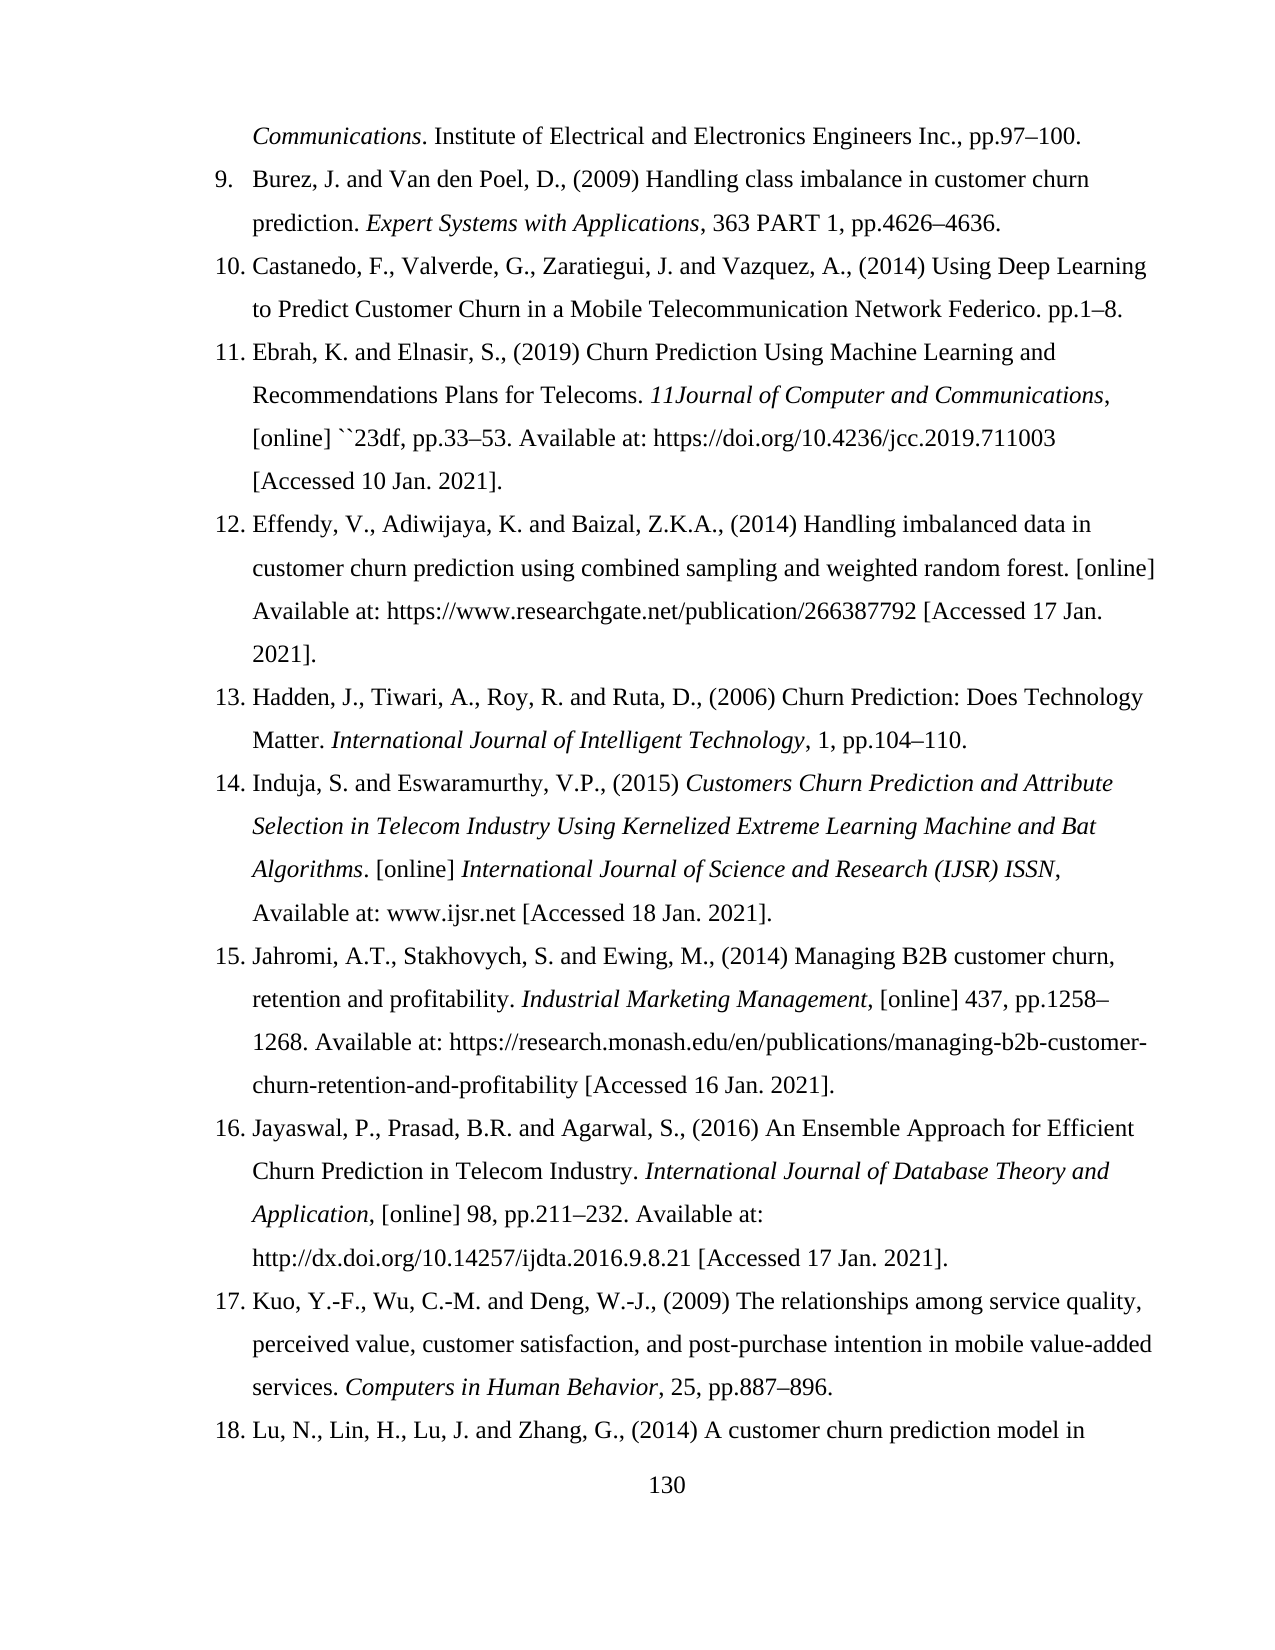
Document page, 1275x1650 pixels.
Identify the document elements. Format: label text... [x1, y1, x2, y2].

list Castanedo, F., Valverde, G., Zaratiegui, J. and Vazquez, A., (2014) Using Deep Learning to Predict Customer Churn in a Mobile Telecommunication Network Federico. pp.1–8. [214, 251, 1156, 323]
list Jahromi, A.T., Stakhovych, S. and Ewing, M., (2014) Managing B2B customer churn, retention and profitability. Industrial Marketing Management, [online] 437, pp.1258–1268. Available at: https://research.monash.edu/en/publications/managing-b2b-customer-churn-retention-and-profitability [Accessed 16 Jan. 2021]. [214, 941, 1156, 1099]
list Burez, J. and Van den Poel, D., (2009) Handling class imbalance in customer churn prediction. Expert Systems with Applications, 363 PART 1, pp.4626–4636. [214, 164, 1156, 236]
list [214, 121, 1156, 150]
list Induja, S. and Eswaramurthy, V.P., (2015) Customers Churn Prediction and Attribute Selection in Telecom Industry Using Kernelized Extreme Learning Machine and Bat Algorithms. [online] International Journal of Science and Research (IJSR) ISSN, Available at: www.ijsr.net [Accessed 18 Jan. 2021]. [214, 768, 1156, 926]
list Kuo, Y.-F., Wu, C.-M. and Deng, W.-J., (2009) The relationships among service quality, perceived value, customer satisfaction, and post-purchase intention in mobile value-added services. Computers in Human Behavior, 25, pp.887–896. [214, 1286, 1156, 1401]
list Jayaswal, P., Prasad, B.R. and Agarwal, S., (2016) An Ensemble Approach for Efficient Churn Prediction in Telecom Industry. International Journal of Database Theory and Application, [online] 98, pp.211–232. Available at: http://dx.doi.org/10.14257/ijdta.2016.9.8.21 [Accessed 17 Jan. 2021]. [214, 1113, 1156, 1271]
list Hadden, J., Tiwari, A., Roy, R. and Ruta, D., (2006) Churn Prediction: Does Technology Matter. International Journal of Intelligent Technology, 1, pp.104–110. [214, 682, 1156, 754]
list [214, 1415, 1156, 1444]
list Effendy, V., Adiwijaya, K. and Baizal, Z.K.A., (2014) Handling imbalanced data in customer churn prediction using combined sampling and weighted random forest. [online] Available at: https://www.researchgate.net/publication/266387792 [Accessed 17 Jan. 2021]. [214, 509, 1156, 668]
list Ebrah, K. and Elnasir, S., (2019) Churn Prediction Using Machine Learning and Recommendations Plans for Telecoms. 11Journal of Computer and Communications, [online] ``23df, pp.33–53. Available at: https://doi.org/10.4236/jcc.2019.711003 [Accessed 10 Jan. 2021]. [214, 337, 1156, 495]
